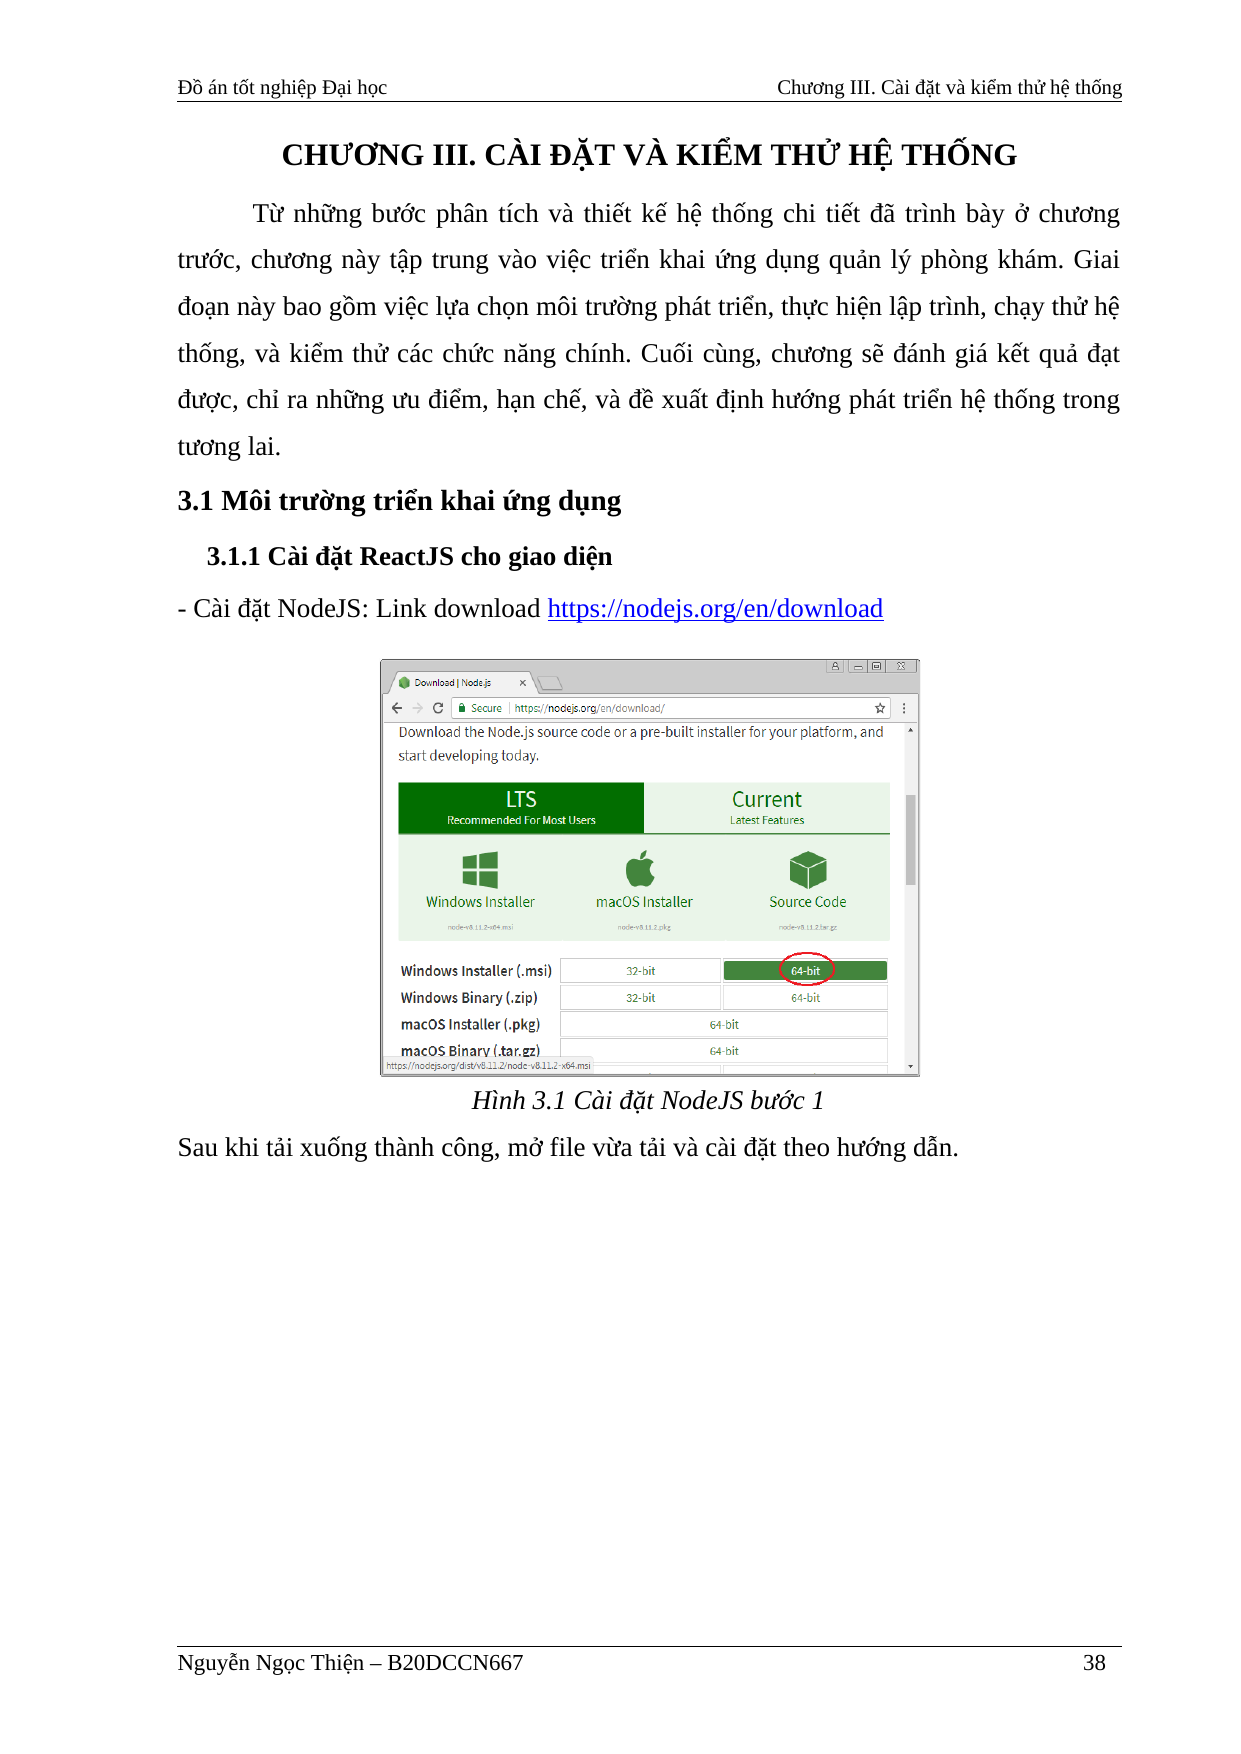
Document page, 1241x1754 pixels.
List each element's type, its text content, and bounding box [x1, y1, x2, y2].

subtitle 3.1 Môi trường triển khai ứng dụng [177, 483, 1122, 517]
text Sau khi tải xuống thành công, mở file vừa tải và cài đặt theo hướng dẫn. [177, 1131, 1122, 1162]
subtitle 3.1.1 Cài đặt ReactJS cho giao diện [207, 539, 1122, 571]
subtitle CHƯƠNG III. CÀI ĐẶT VÀ KIỂM THỬ HỆ THỐNG [177, 137, 1122, 173]
subtitle Hình 3.1 Cài đặt NodeJS bước 1 [177, 1084, 1122, 1115]
text - Cài đặt NodeJS: Link download https://nodejs.org/en/download [177, 592, 1122, 624]
picture [379, 658, 921, 1077]
text Từ những bước phân tích và thiết kế hệ thống chi tiết đã trình bày ở chương trước, chương này tập trung vào việc triển khai ứng dụng quản lý phòng khám. Giai đoạn này bao gồm việc lựa chọn môi trường phát triển, thực hiện lập trình, chạy thử hệ thống, và kiểm thử các chức năng chính. Cuối cùng, chương sẽ đánh giá kết quả đạt được, chỉ ra những ưu điểm, hạn chế, và đề xuất định hướng phát triển hệ thống trong tương lai. [177, 197, 1122, 461]
